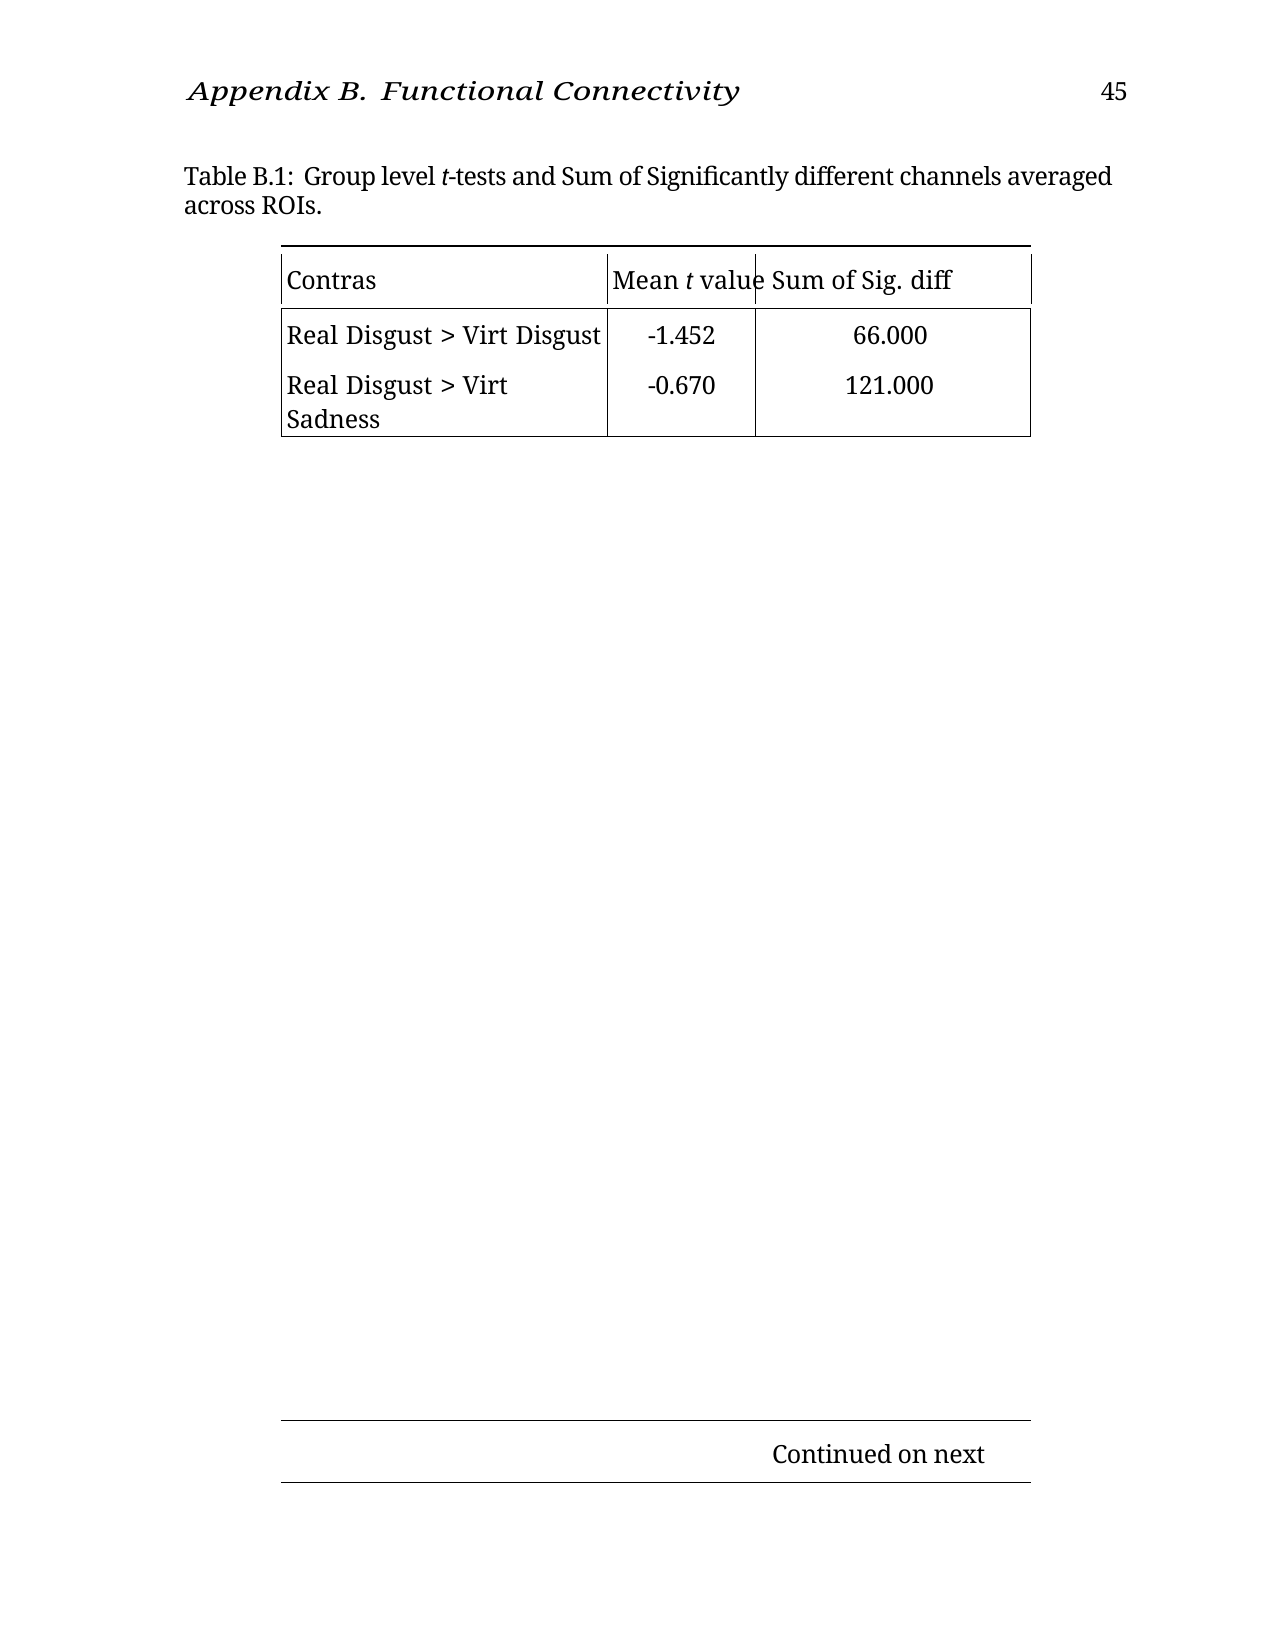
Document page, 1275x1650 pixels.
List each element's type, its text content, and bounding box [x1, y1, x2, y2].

table_cell 66.000 [756, 308, 1030, 358]
table_cell Real Disgust > Virt Sadness [282, 358, 607, 436]
table_cell Real Disgust > Virt Disgust [282, 308, 607, 358]
table_cell -0.670 [608, 358, 755, 436]
table_cell 121.000 [756, 358, 1030, 436]
table_cell -1.452 [608, 308, 755, 358]
